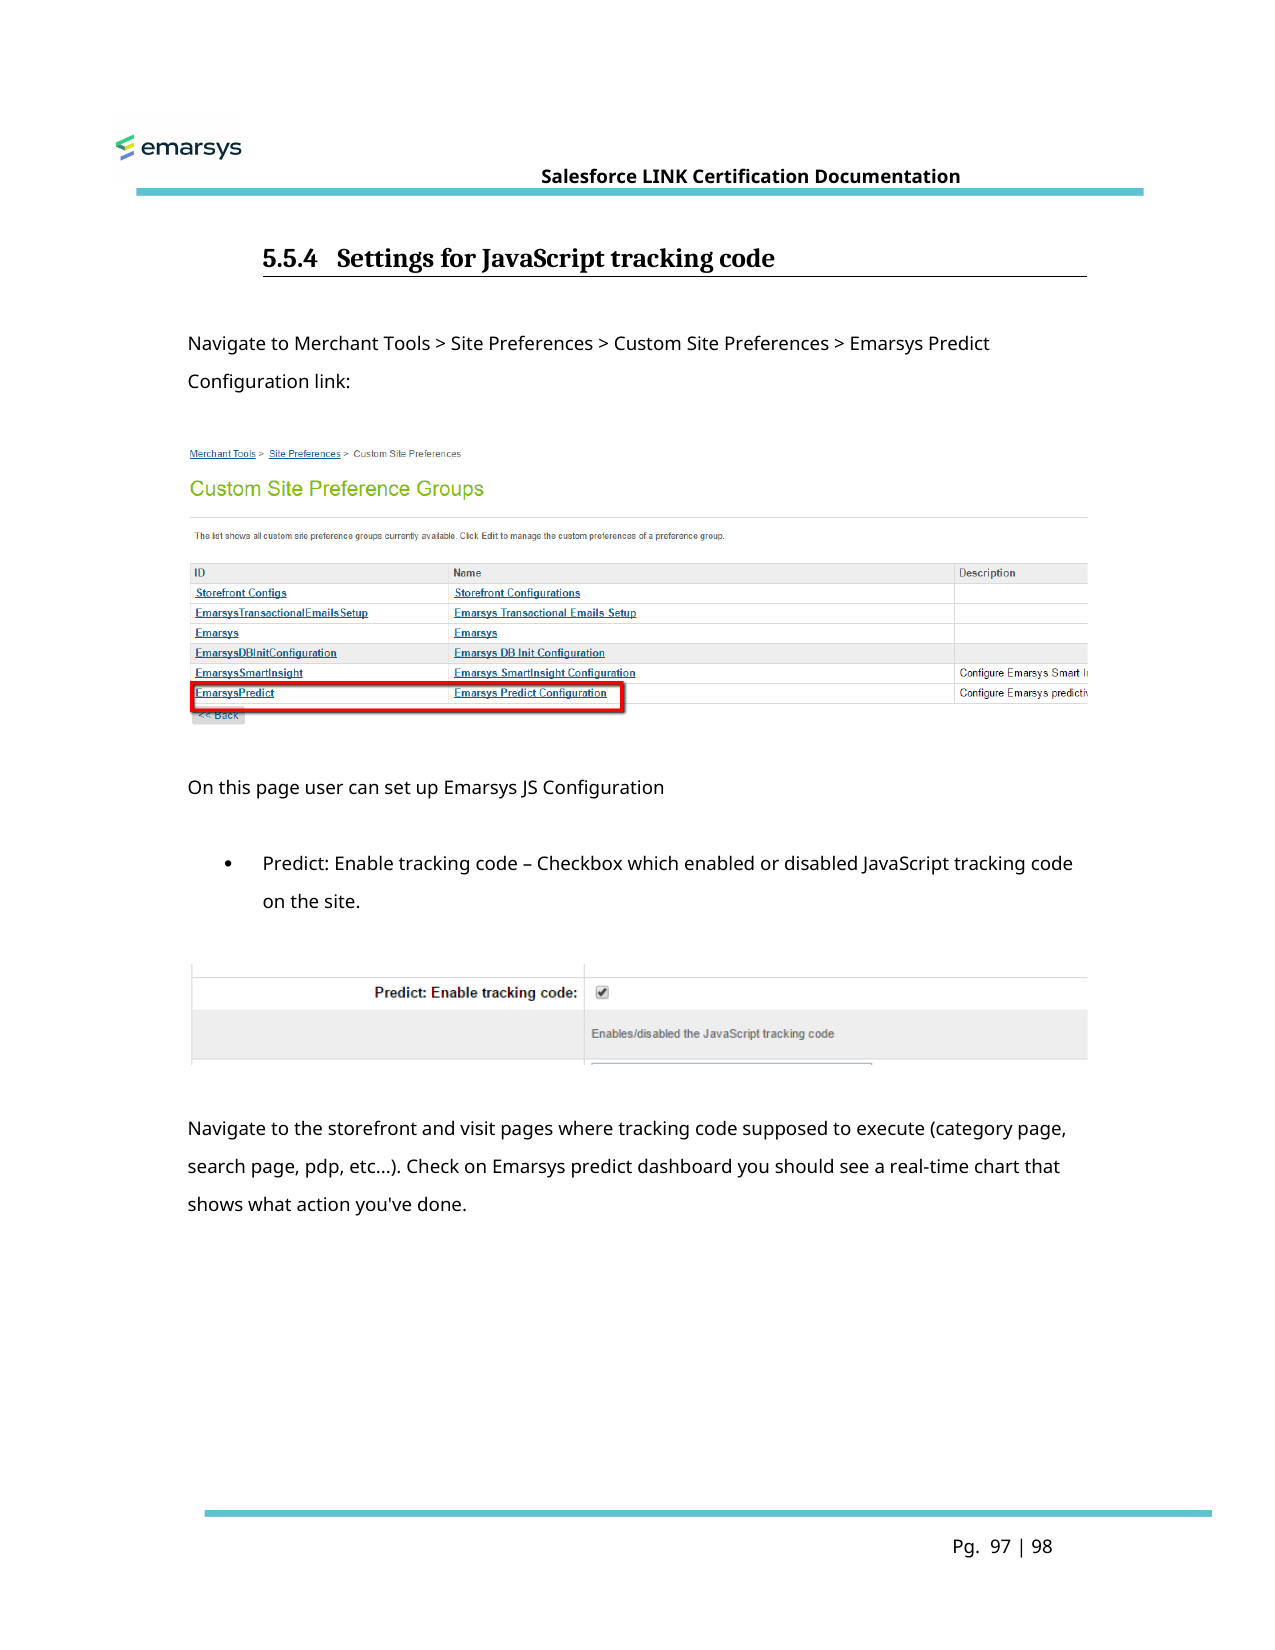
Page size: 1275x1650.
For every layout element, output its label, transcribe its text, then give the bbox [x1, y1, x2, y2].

text On this page user can set up Emarsys JS Configuration [187, 774, 1087, 800]
list Predict: Enable tracking code – Checkbox which enabled or disabled JavaScript tracking code on the site. [225, 850, 1087, 914]
picture [136, 188, 1144, 196]
picture [204, 1510, 1212, 1517]
picture [113, 111, 244, 184]
text Navigate to Merchant Tools > Site Preferences > Custom Site Preferences > Emarsys Predict Configuration link: [187, 330, 1087, 394]
text Navigate to the storefront and visit pages where tracking code supposed to execute (category page, search page, pdp, etc...). Check on Emarsys predict dashboard you should see a real-time chart that shows what action you've done. [187, 1115, 1087, 1217]
picture [187, 444, 1088, 725]
subtitle Settings for JavaScript tracking code [262, 243, 1087, 277]
picture [187, 964, 1088, 1065]
